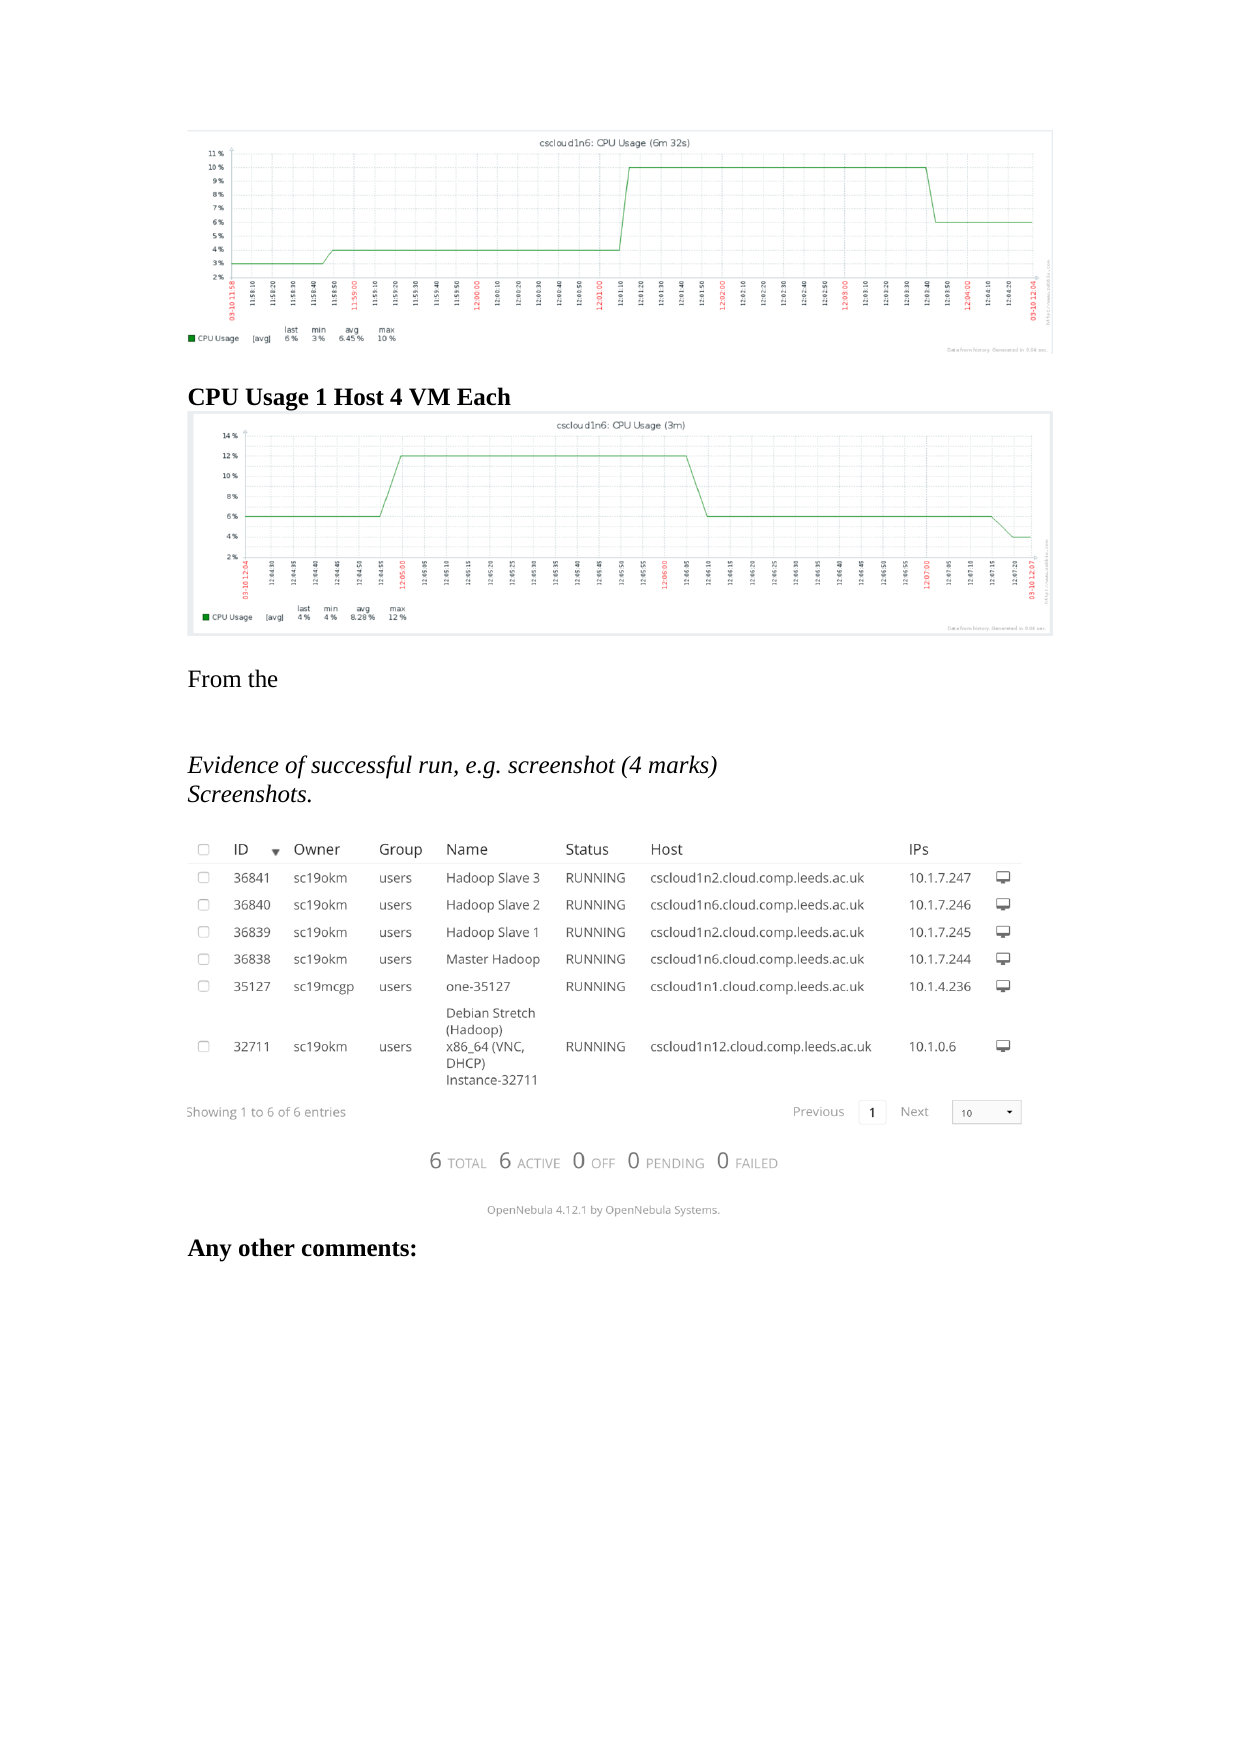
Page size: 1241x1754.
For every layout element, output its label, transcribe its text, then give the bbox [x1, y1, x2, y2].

text From the [187, 664, 1053, 693]
picture [187, 411, 1053, 636]
text Screenshots. [187, 779, 1053, 808]
text Evidence of successful run, e.g. screenshot (4 marks) [187, 750, 1053, 779]
picture [187, 130, 1053, 354]
picture [187, 836, 1053, 1234]
text CPU Usage 1 Host 4 VM Each [187, 382, 1053, 411]
text Any other comments: [187, 1234, 1053, 1262]
